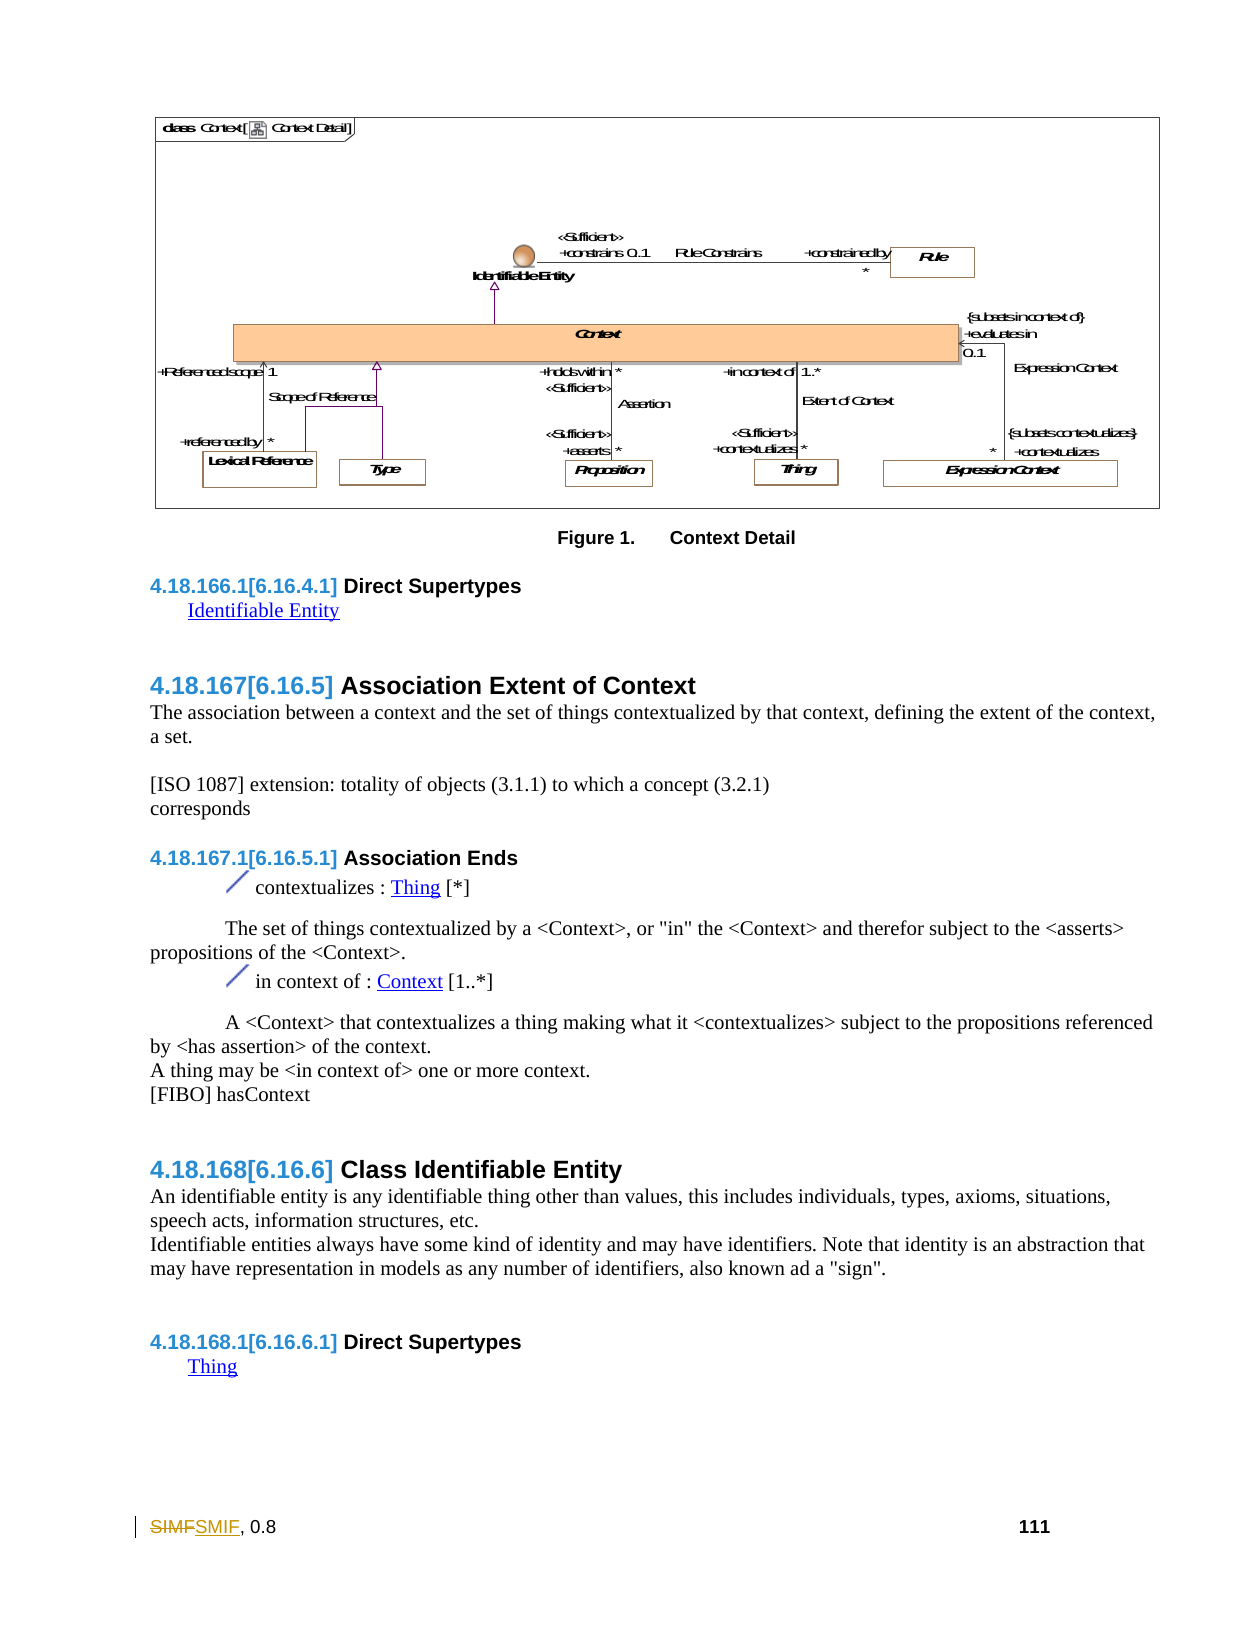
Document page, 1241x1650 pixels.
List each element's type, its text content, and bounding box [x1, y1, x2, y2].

text Identifiable Entity [187, 598, 1165, 622]
subtitle Class Identifiable Entity [150, 1155, 1165, 1184]
subtitle Association Ends [150, 845, 1165, 869]
subtitle Association Extent of Context [150, 671, 1165, 699]
text The association between a context and the set of things contextualized by that context, defining the extent of the context, a set. [ISO 1087] extension: totality of objects (3.1.1) to which a concept (3.2.1) corresponds [150, 699, 1165, 820]
text in context of : Context [1..*] [150, 964, 1165, 993]
text The set of things contextualized by a <Context>, or "in" the <Context> and therefor subject to the <asserts> propositions of the <Context>. [150, 916, 1165, 964]
list Context Detail [187, 527, 1165, 548]
text An identifiable entity is any identifiable thing other than values, this includes individuals, types, axioms, situations, speech acts, information structures, etc. Identifiable entities always have some kind of identity and may have identifiers. Note that identity is an abstraction that may have representation in models as any number of identifiers, also known ad a "sign". [150, 1184, 1165, 1304]
text A <Context> that contextualizes a thing making what it <contextualizes> subject to the propositions referenced by <has assertion> of the context. A thing may be <in context of> one or more context. [FIBO] hasContext [150, 1010, 1165, 1106]
subtitle Direct Supertypes [150, 1330, 1165, 1354]
subtitle Direct Supertypes [150, 574, 1165, 598]
text contextualizes : Thing [*] [150, 869, 1165, 899]
text Thing [187, 1354, 1165, 1378]
